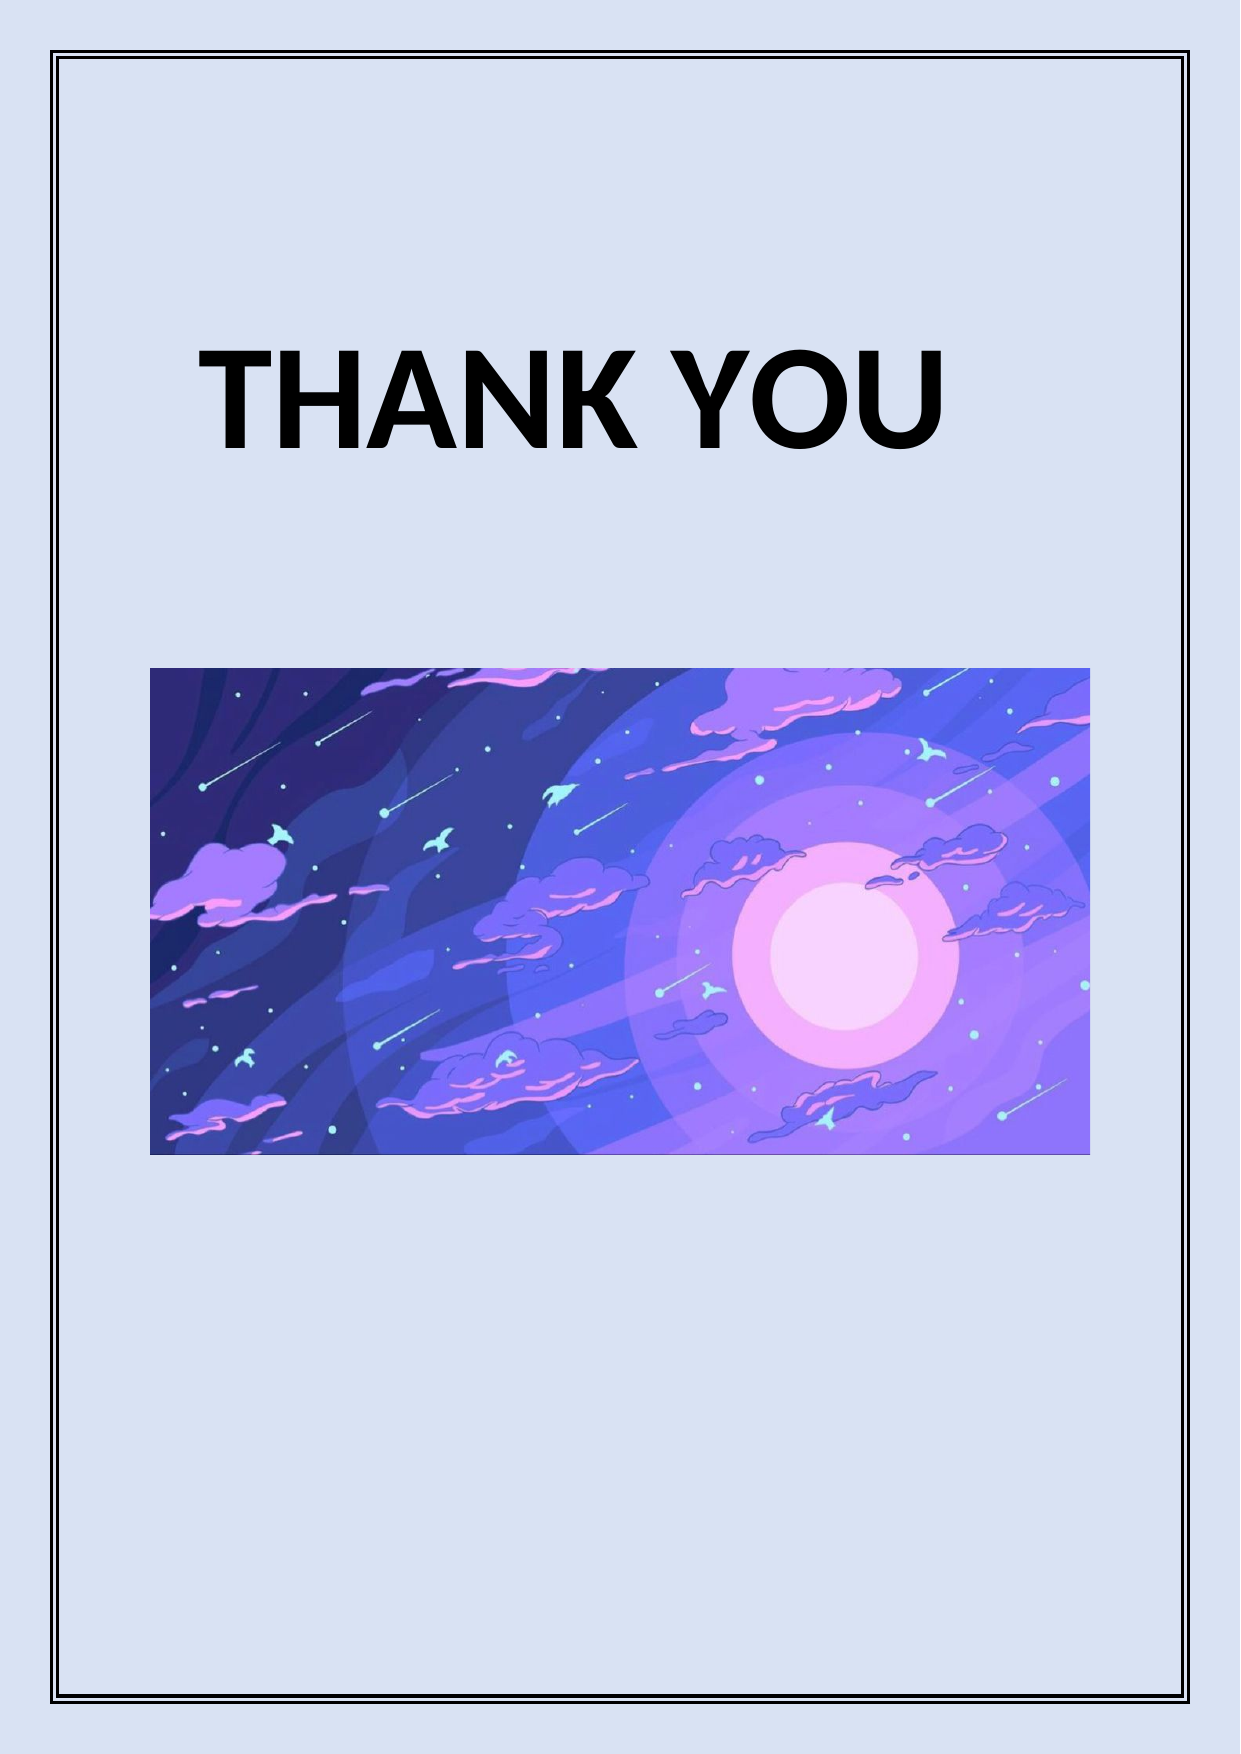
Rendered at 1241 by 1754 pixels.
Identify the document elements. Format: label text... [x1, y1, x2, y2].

text THANK YOU [150, 303, 963, 486]
picture [150, 668, 1091, 1155]
